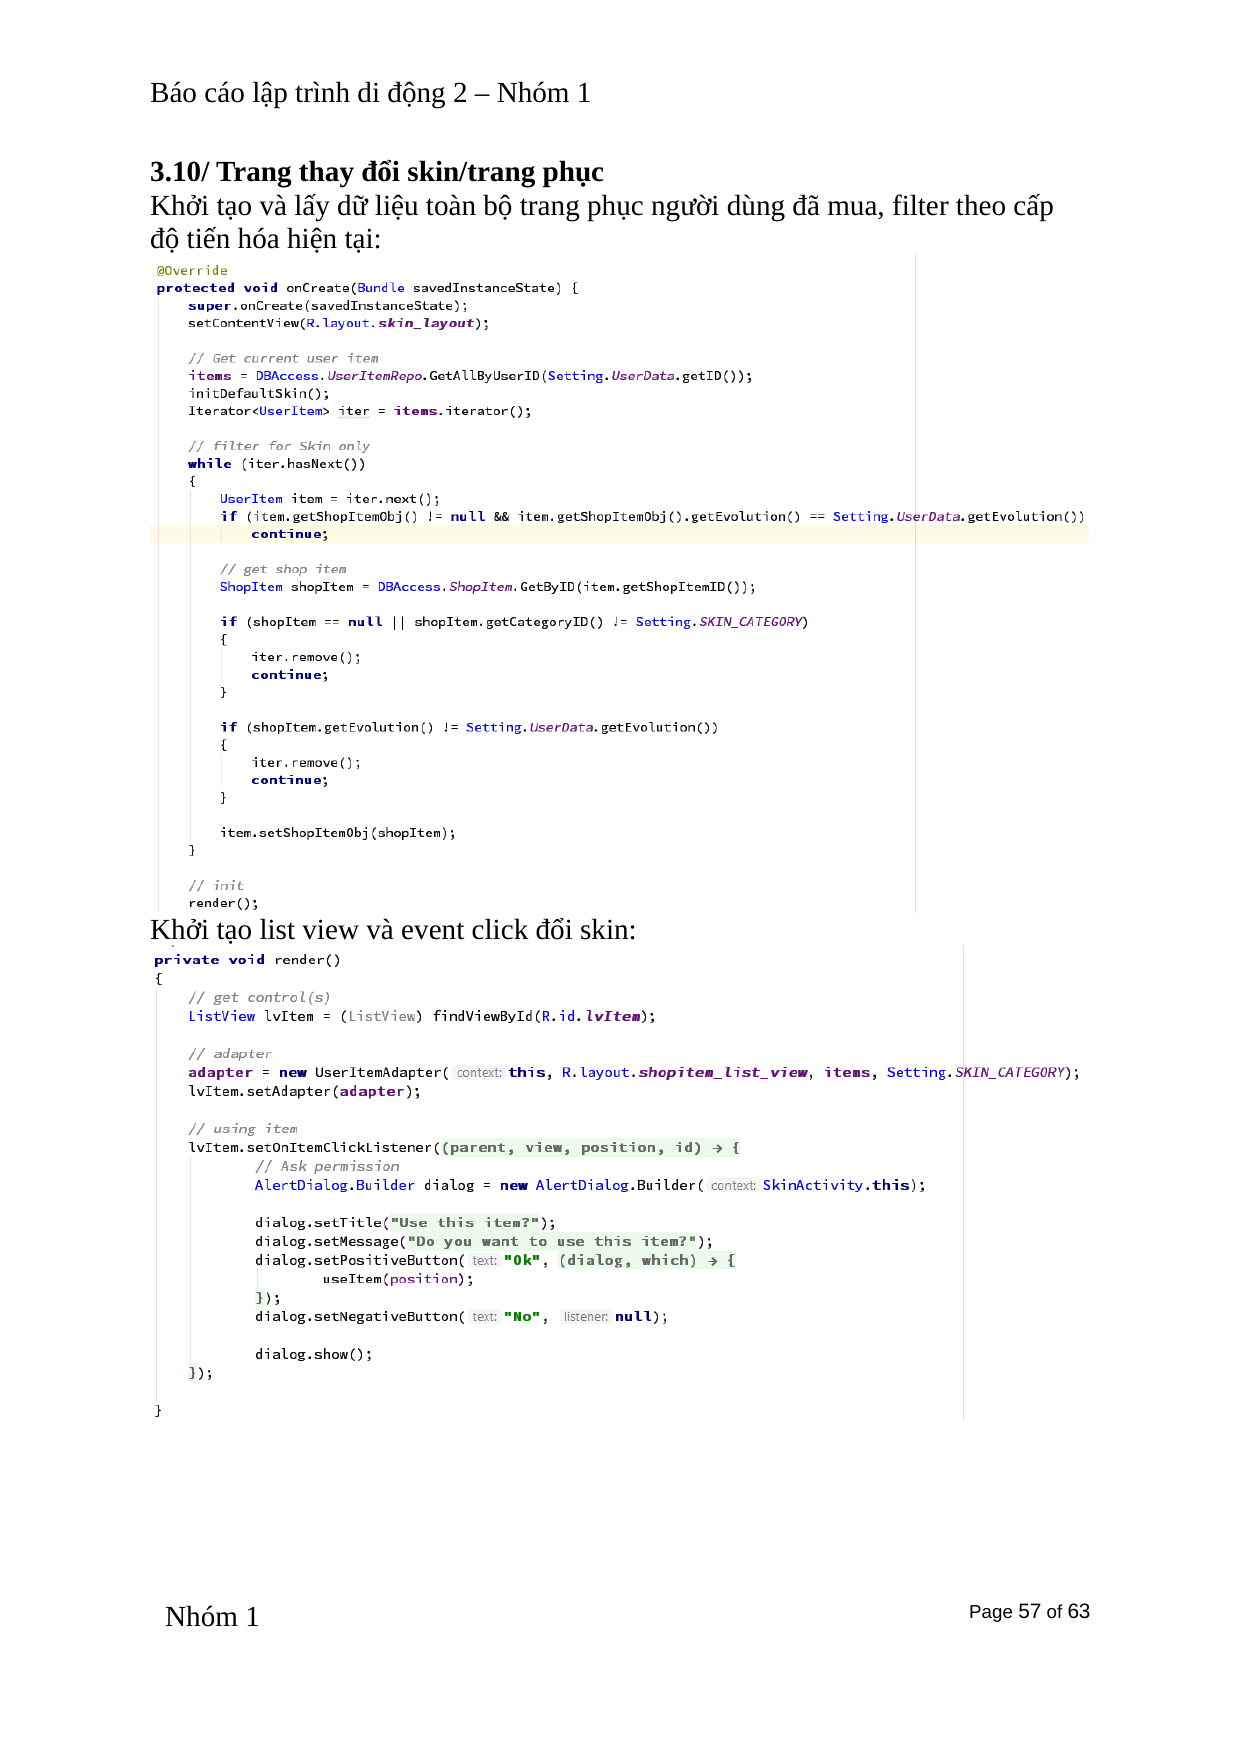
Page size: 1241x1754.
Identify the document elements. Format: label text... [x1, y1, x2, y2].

text Khởi tạo và lấy dữ liệu toàn bộ trang phục người dùng đã mua, filter theo cấp độ tiến hóa hiện tại: [150, 188, 1090, 254]
picture [150, 945, 1090, 1421]
subtitle 3.10/ Trang thay đổi skin/trang phục [150, 154, 1090, 188]
text Khởi tạo list view và event click đổi skin: [150, 913, 1090, 945]
picture [150, 254, 1090, 913]
